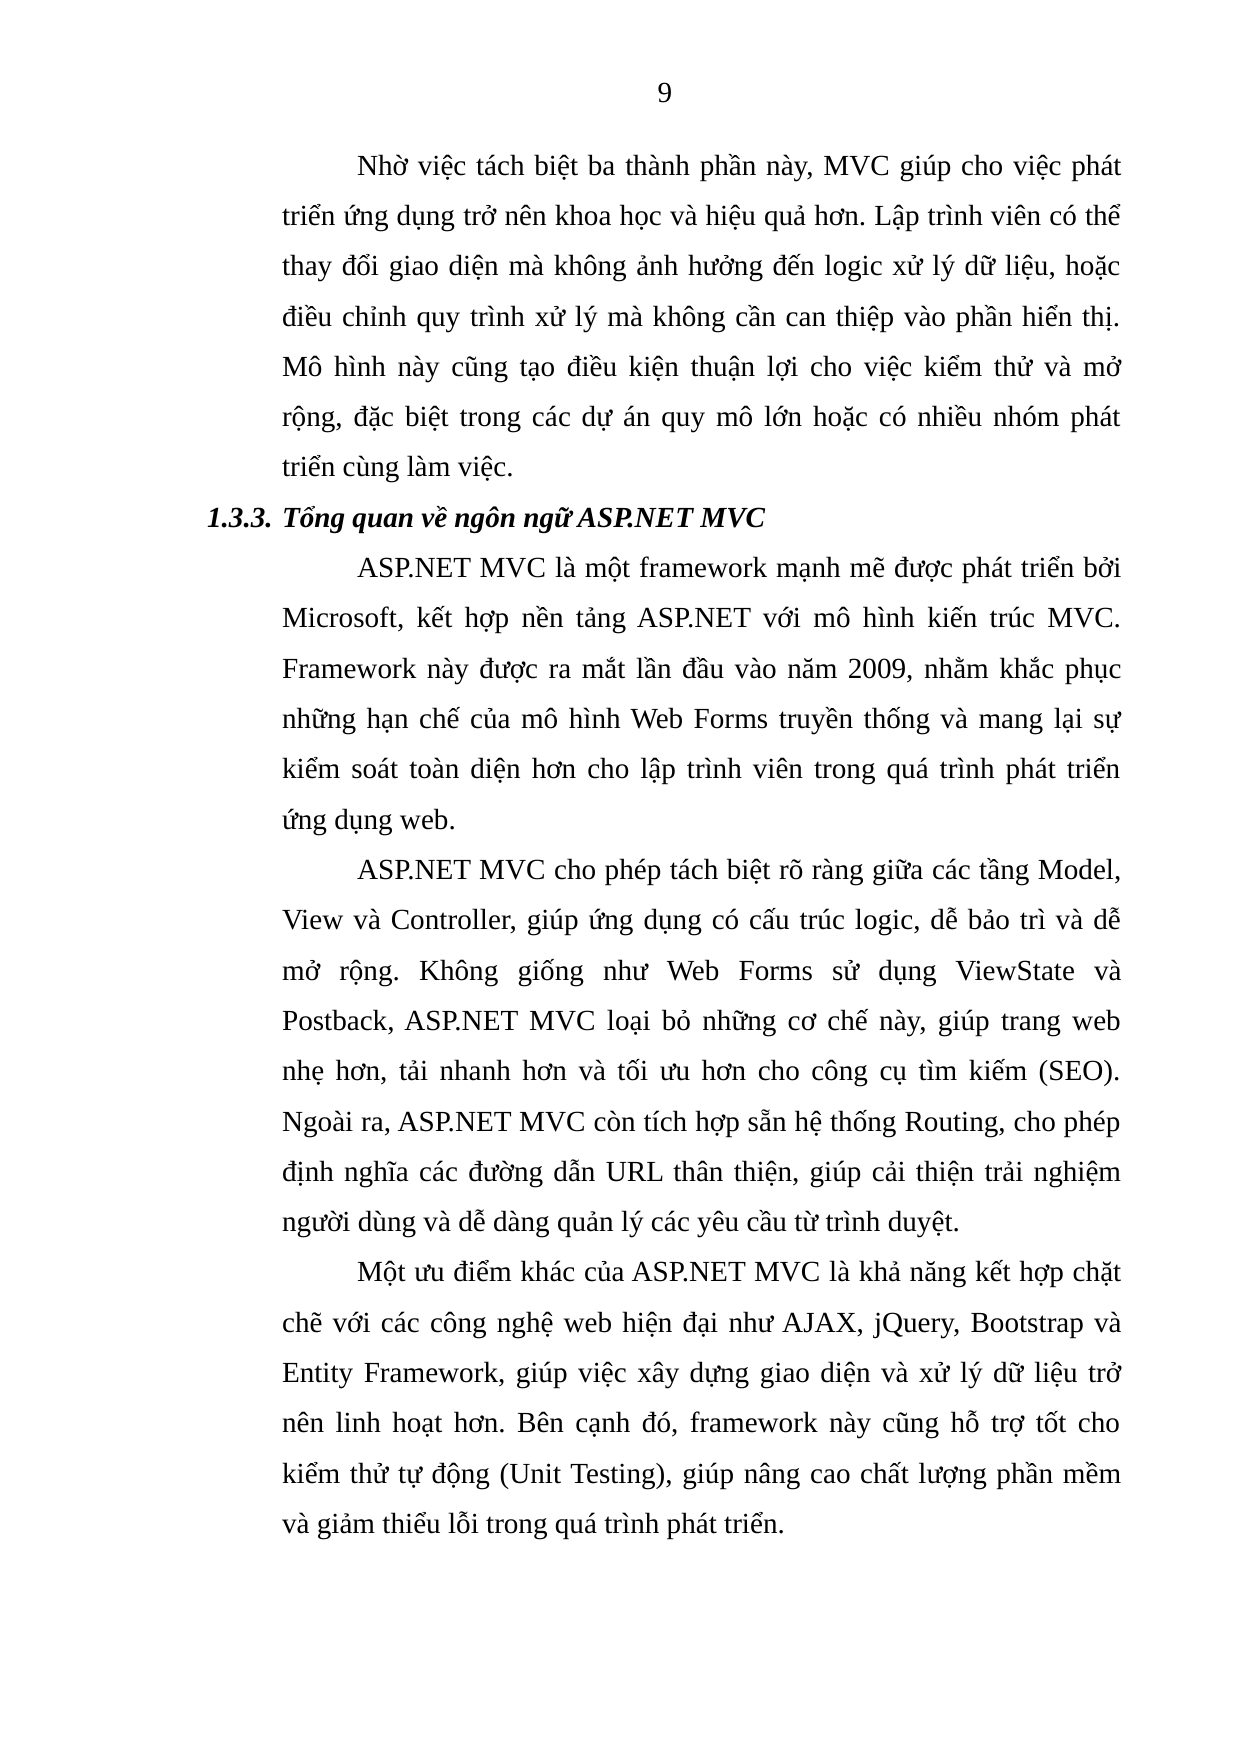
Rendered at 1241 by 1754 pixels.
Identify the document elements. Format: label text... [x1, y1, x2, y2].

list ASP.NET MVC cho phép tách biệt rõ ràng giữa các tầng Model, View và Controller, giúp ứng dụng có cấu trúc logic, dễ bảo trì và dễ mở rộng. Không giống như Web Forms sử dụng ViewState và Postback, ASP.NET MVC loại bỏ những cơ chế này, giúp trang web nhẹ hơn, tải nhanh hơn và tối ưu hơn cho công cụ tìm kiếm (SEO). Ngoài ra, ASP.NET MVC còn tích hợp sẵn hệ thống Routing, cho phép định nghĩa các đường dẫn URL thân thiện, giúp cải thiện trải nghiệm người dùng và dễ dàng quản lý các yêu cầu từ trình duyệt. [282, 852, 1122, 1238]
list Một ưu điểm khác của ASP.NET MVC là khả năng kết hợp chặt chẽ với các công nghệ web hiện đại như AJAX, jQuery, Bootstrap và Entity Framework, giúp việc xây dựng giao diện và xử lý dữ liệu trở nên linh hoạt hơn. Bên cạnh đó, framework này cũng hỗ trợ tốt cho kiểm thử tự động (Unit Testing), giúp nâng cao chất lượng phần mềm và giảm thiểu lỗi trong quá trình phát triển. [282, 1254, 1122, 1540]
list ASP.NET MVC là một framework mạnh mẽ được phát triển bởi Microsoft, kết hợp nền tảng ASP.NET với mô hình kiến trúc MVC. Framework này được ra mắt lần đầu vào năm 2009, nhằm khắc phục những hạn chế của mô hình Web Forms truyền thống và mang lại sự kiểm soát toàn diện hơn cho lập trình viên trong quá trình phát triển ứng dụng web. [282, 550, 1122, 835]
list Tổng quan về ngôn ngữ ASP.NET MVC [207, 500, 1122, 533]
list Nhờ việc tách biệt ba thành phần này, MVC giúp cho việc phát triển ứng dụng trở nên khoa học và hiệu quả hơn. Lập trình viên có thể thay đổi giao diện mà không ảnh hưởng đến logic xử lý dữ liệu, hoặc điều chỉnh quy trình xử lý mà không cần can thiệp vào phần hiển thị. Mô hình này cũng tạo điều kiện thuận lợi cho việc kiểm thử và mở rộng, đặc biệt trong các dự án quy mô lớn hoặc có nhiều nhóm phát triển cùng làm việc. [282, 148, 1122, 483]
